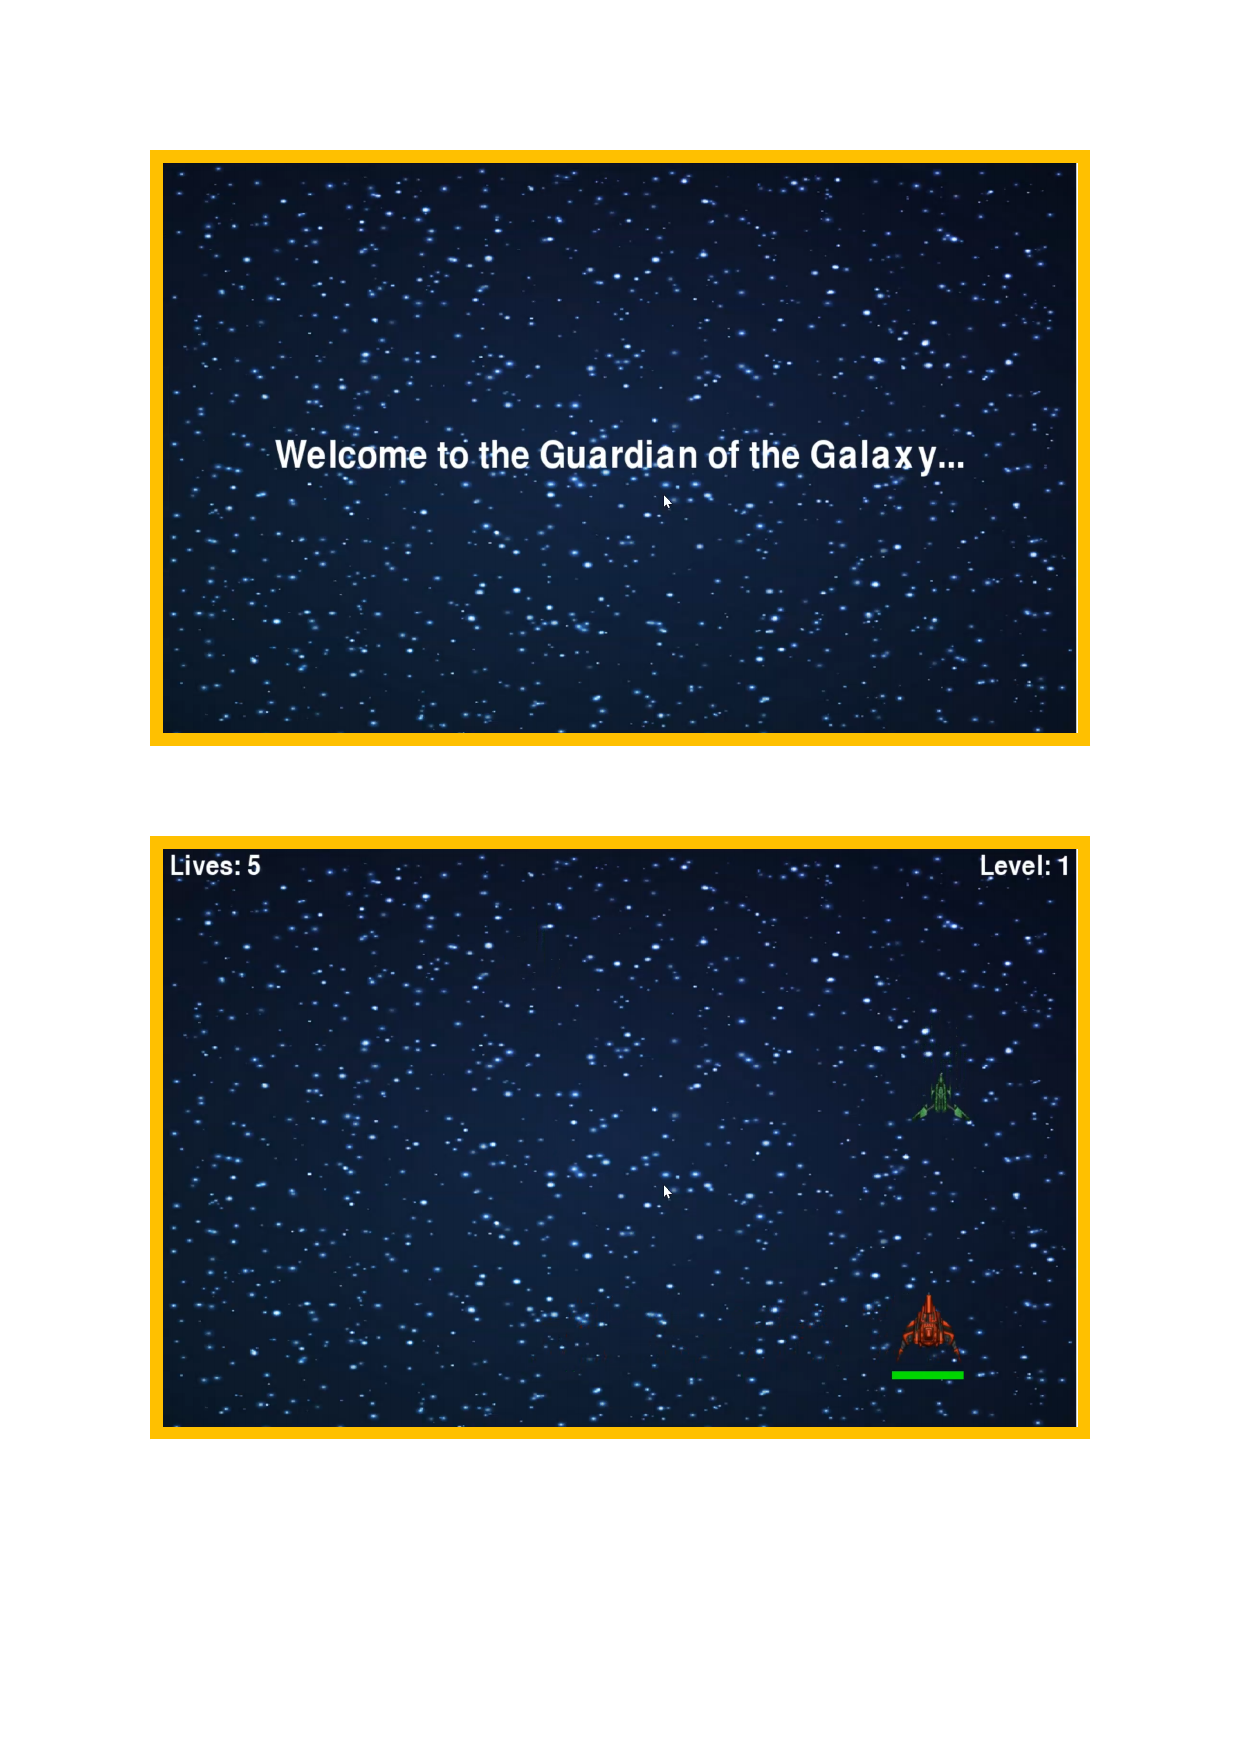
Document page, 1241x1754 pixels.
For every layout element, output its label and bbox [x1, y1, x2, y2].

picture [163, 849, 1078, 1427]
picture [163, 163, 1078, 733]
